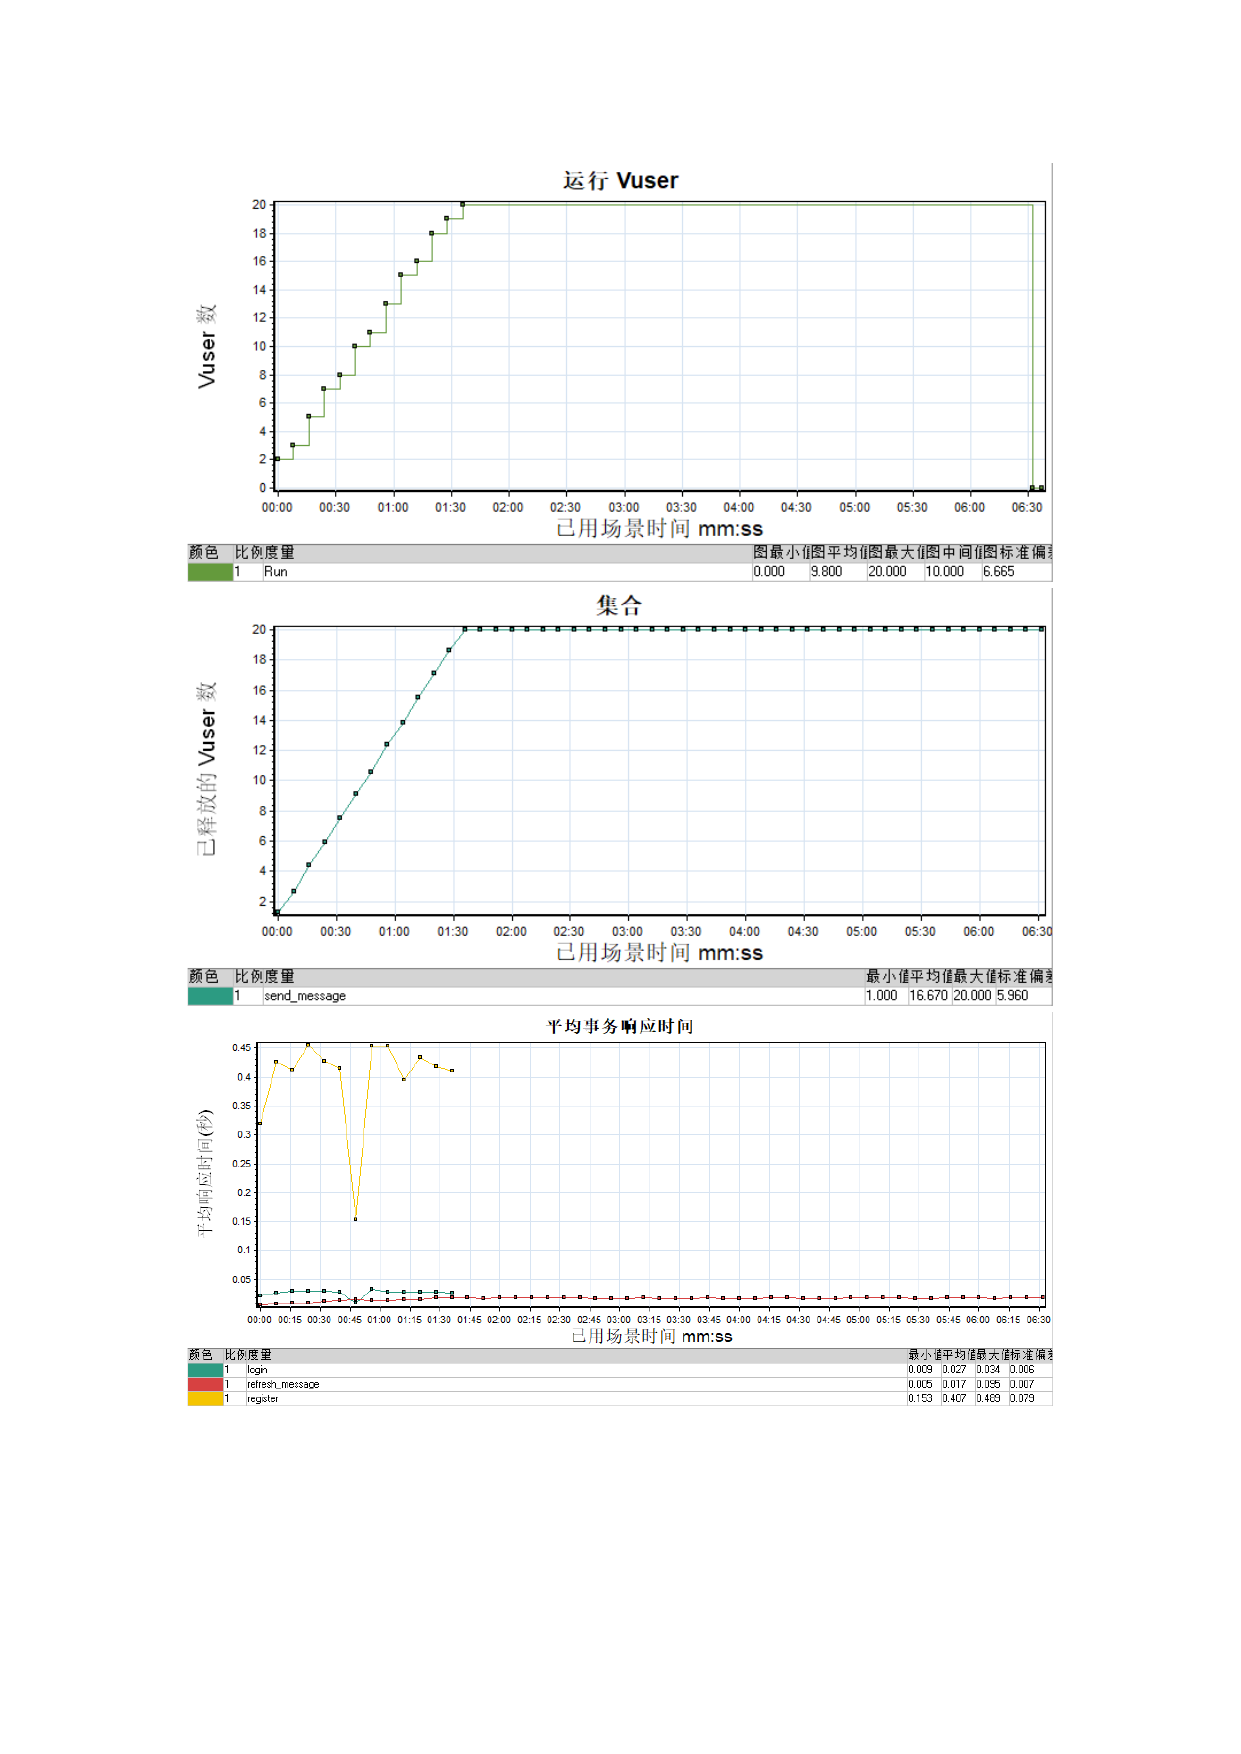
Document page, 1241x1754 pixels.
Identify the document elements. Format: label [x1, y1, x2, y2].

picture [187, 163, 1053, 582]
picture [187, 1012, 1053, 1406]
picture [187, 588, 1053, 1006]
